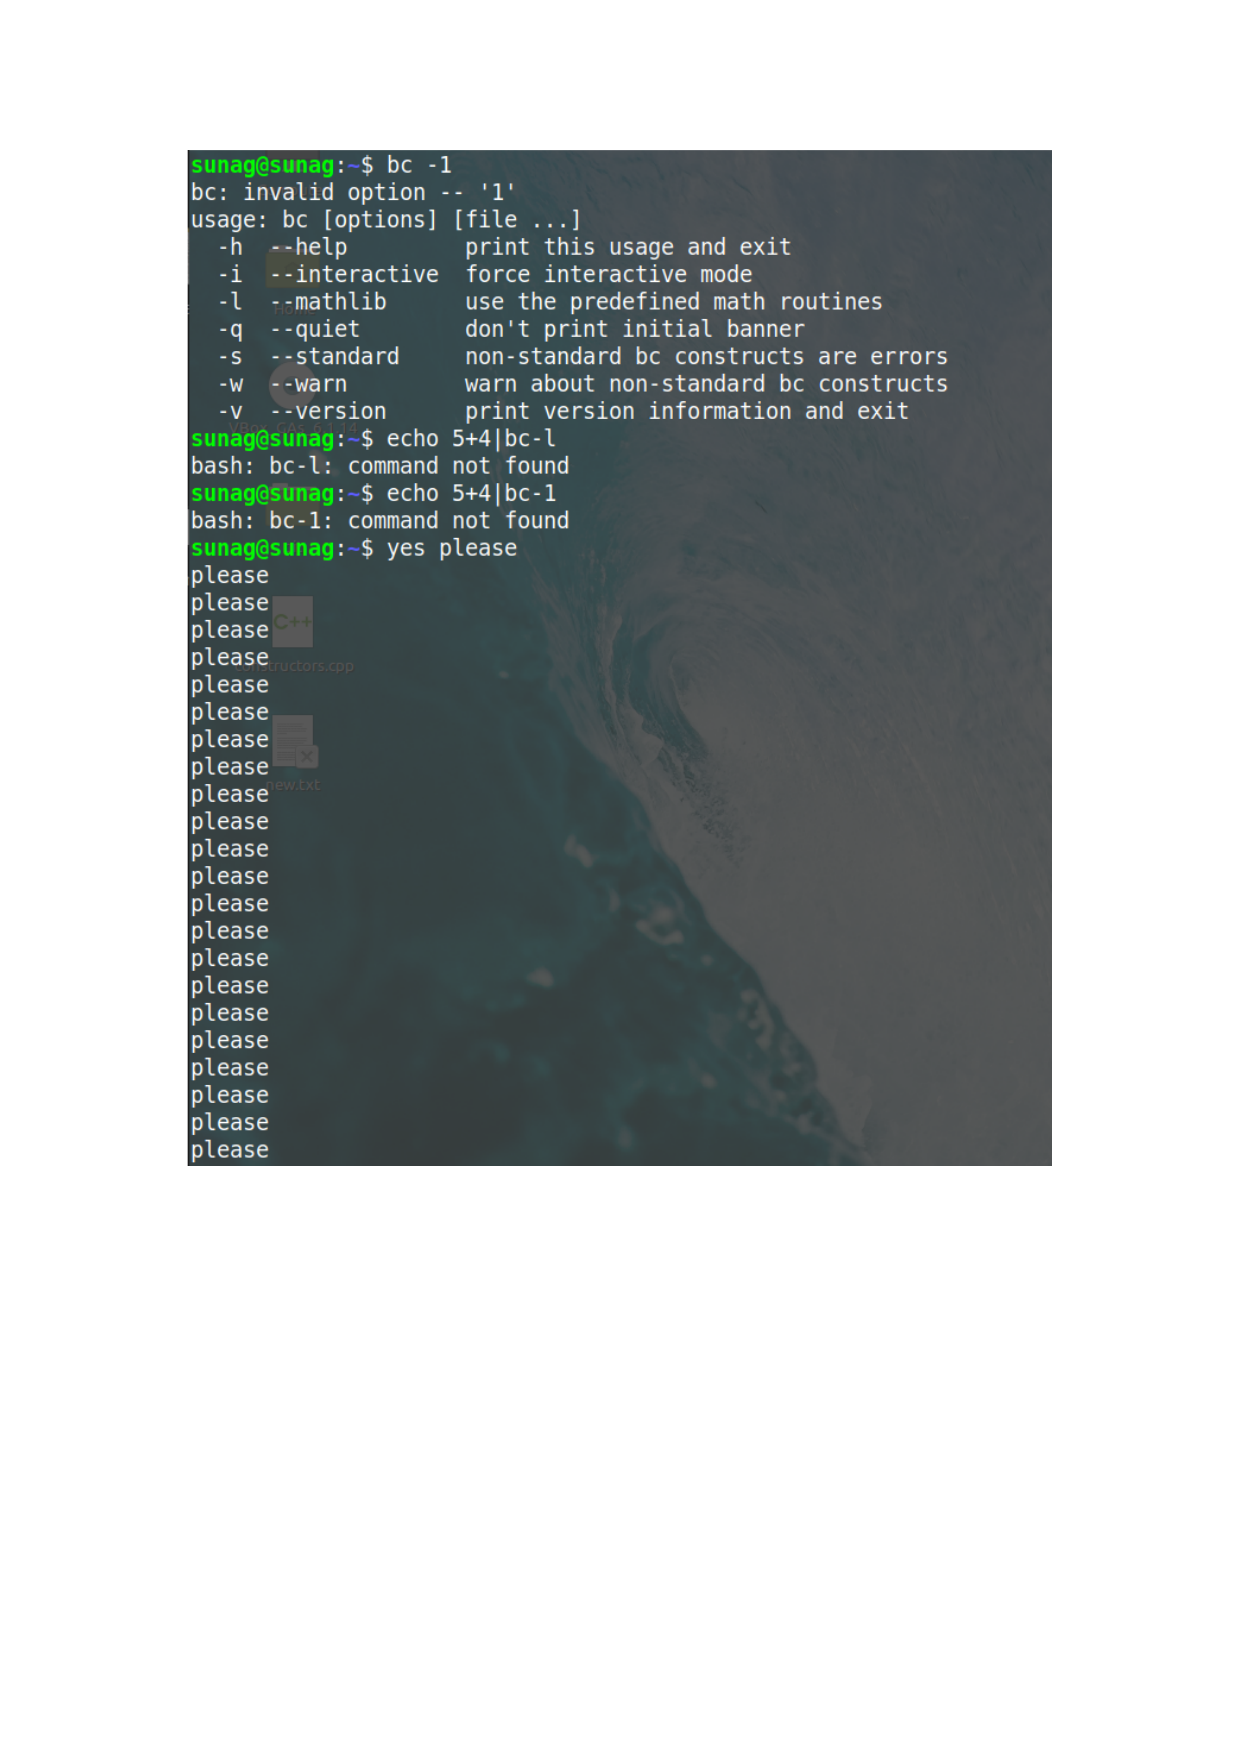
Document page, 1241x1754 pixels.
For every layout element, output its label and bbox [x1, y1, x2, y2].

picture [187, 150, 1052, 1166]
